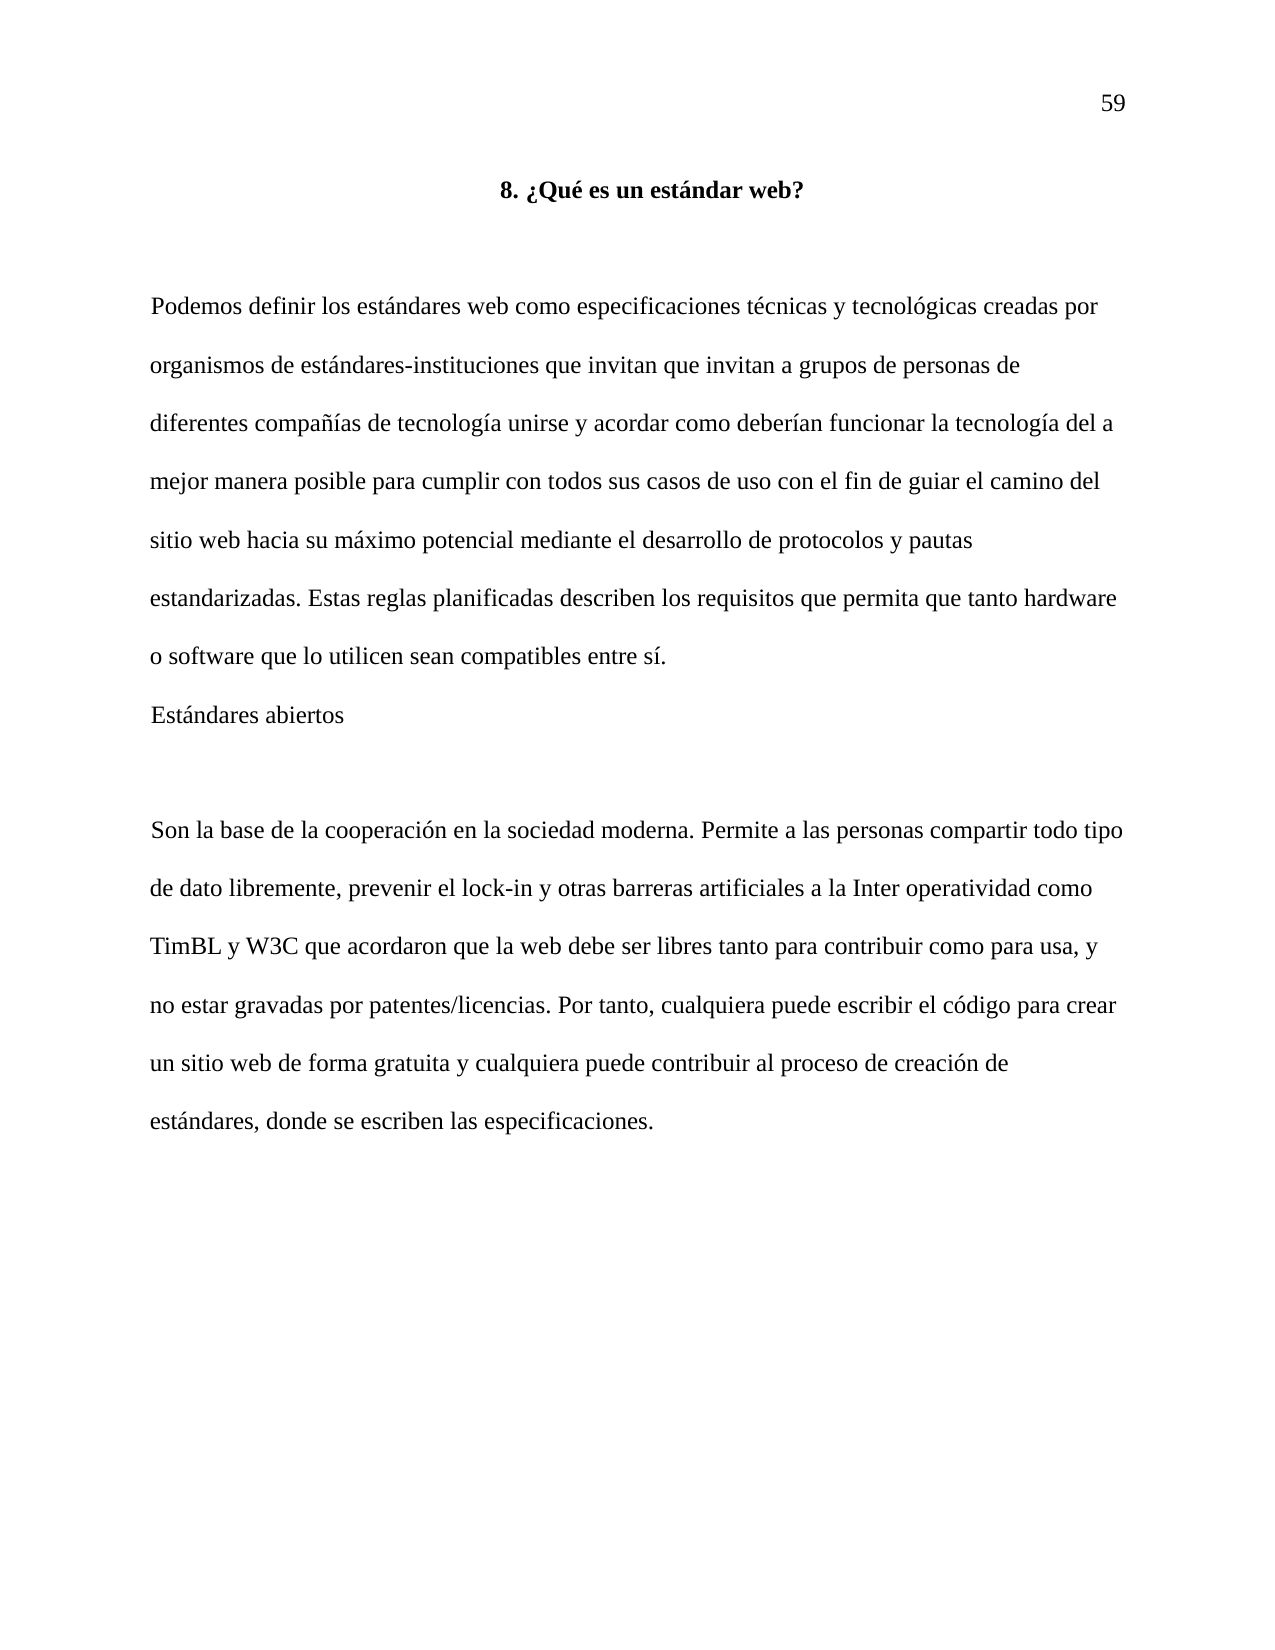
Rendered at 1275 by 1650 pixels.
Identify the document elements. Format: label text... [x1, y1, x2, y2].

subtitle 8. ¿Qué es un estándar web? [150, 176, 1154, 204]
text Podemos definir los estándares web como especificaciones técnicas y tecnológicas creadas por organismos de estándares-instituciones que invitan que invitan a grupos de personas de diferentes compañías de tecnología unirse y acordar como deberían funcionar la tecnología del a mejor manera posible para cumplir con todos sus casos de uso con el fin de guiar el camino del sitio web hacia su máximo potencial mediante el desarrollo de protocolos y pautas estandarizadas. Estas reglas planificadas describen los requisitos que permita que tanto hardware o software que lo utilicen sean compatibles entre sí. [149, 291, 1118, 670]
text Son la base de la cooperación en la sociedad moderna. Permite a las personas compartir todo tipo de dato libremente, prevenir el lock-in y otras barreras artificiales a la Inter operatividad como TimBL y W3C que acordaron que la web debe ser libres tanto para contribuir como para usa, y no estar gravadas por patentes/licencias. Por tanto, cualquiera puede escribir el código para crear un sitio web de forma gratuita y cualquiera puede contribuir al proceso de creación de estándares, donde se escriben las especificaciones. [149, 815, 1125, 1135]
text Estándares abiertos [149, 700, 1153, 729]
